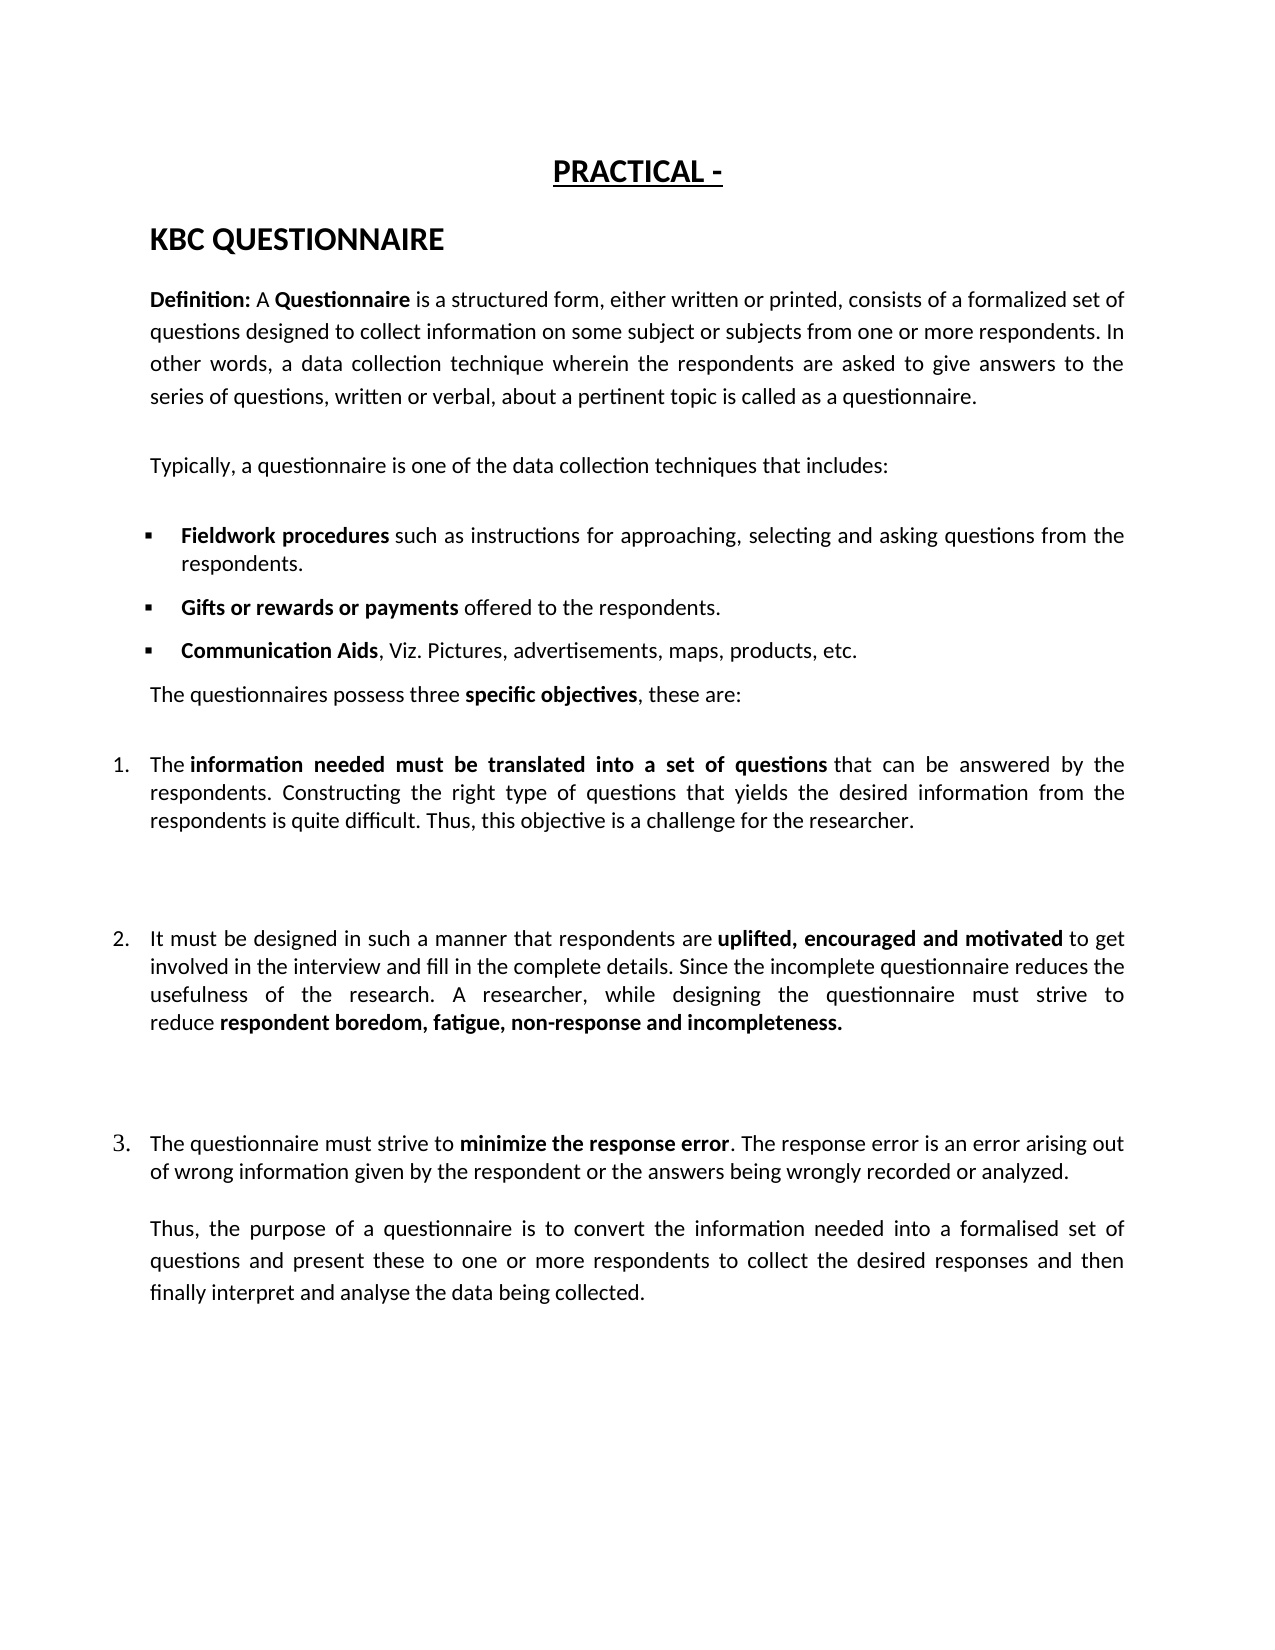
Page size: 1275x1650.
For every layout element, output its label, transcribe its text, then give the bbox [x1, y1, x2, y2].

text Thus, the purpose of a questionnaire is to convert the information needed into a formalised set of questions and present these to one or more respondents to collect the desired responses and then finally interpret and analyse the data being collected. [150, 1214, 1125, 1306]
text PRACTICAL - [150, 150, 1125, 191]
list The questionnaire must strive to minimize the response error. The response error is an error arising out of wrong information given by the respondent or the answers being wrongly recorded or analyzed. [112, 1128, 1125, 1185]
text KBC QUESTIONNAIRE [150, 218, 1125, 258]
text Typically, a questionnaire is one of the data collection techniques that includes: [150, 451, 1125, 479]
list The information needed must be translated into a set of questions that can be answered by the respondents. Constructing the right type of questions that yields the desired information from the respondents is quite difficult. Thus, this objective is a challenge for the researcher. [112, 750, 1125, 834]
text The questionnaires possess three specific objectives, these are: [150, 680, 1125, 708]
list Fieldwork procedures such as instructions for approaching, selecting and asking questions from the respondents. [144, 521, 1125, 577]
list Gifts or rewards or payments offered to the respondents. [144, 593, 1125, 621]
text Definition: A Questionnaire is a structured form, either written or printed, consists of a formalized set of questions designed to collect information on some subject or subjects from one or more respondents. In other words, a data collection technique wherein the respondents are asked to give answers to the series of questions, written or verbal, about a pertinent topic is called as a questionnaire. [150, 285, 1125, 410]
list Communication Aids, Viz. Pictures, advertisements, maps, products, etc. [144, 636, 1125, 664]
list It must be designed in such a manner that respondents are uplifted, encouraged and motivated to get involved in the interview and fill in the complete details. Since the incomplete questionnaire reduces the usefulness of the research. A researcher, while designing the questionnaire must strive to reduce respondent boredom, fatigue, non-response and incompleteness. [112, 924, 1125, 1036]
